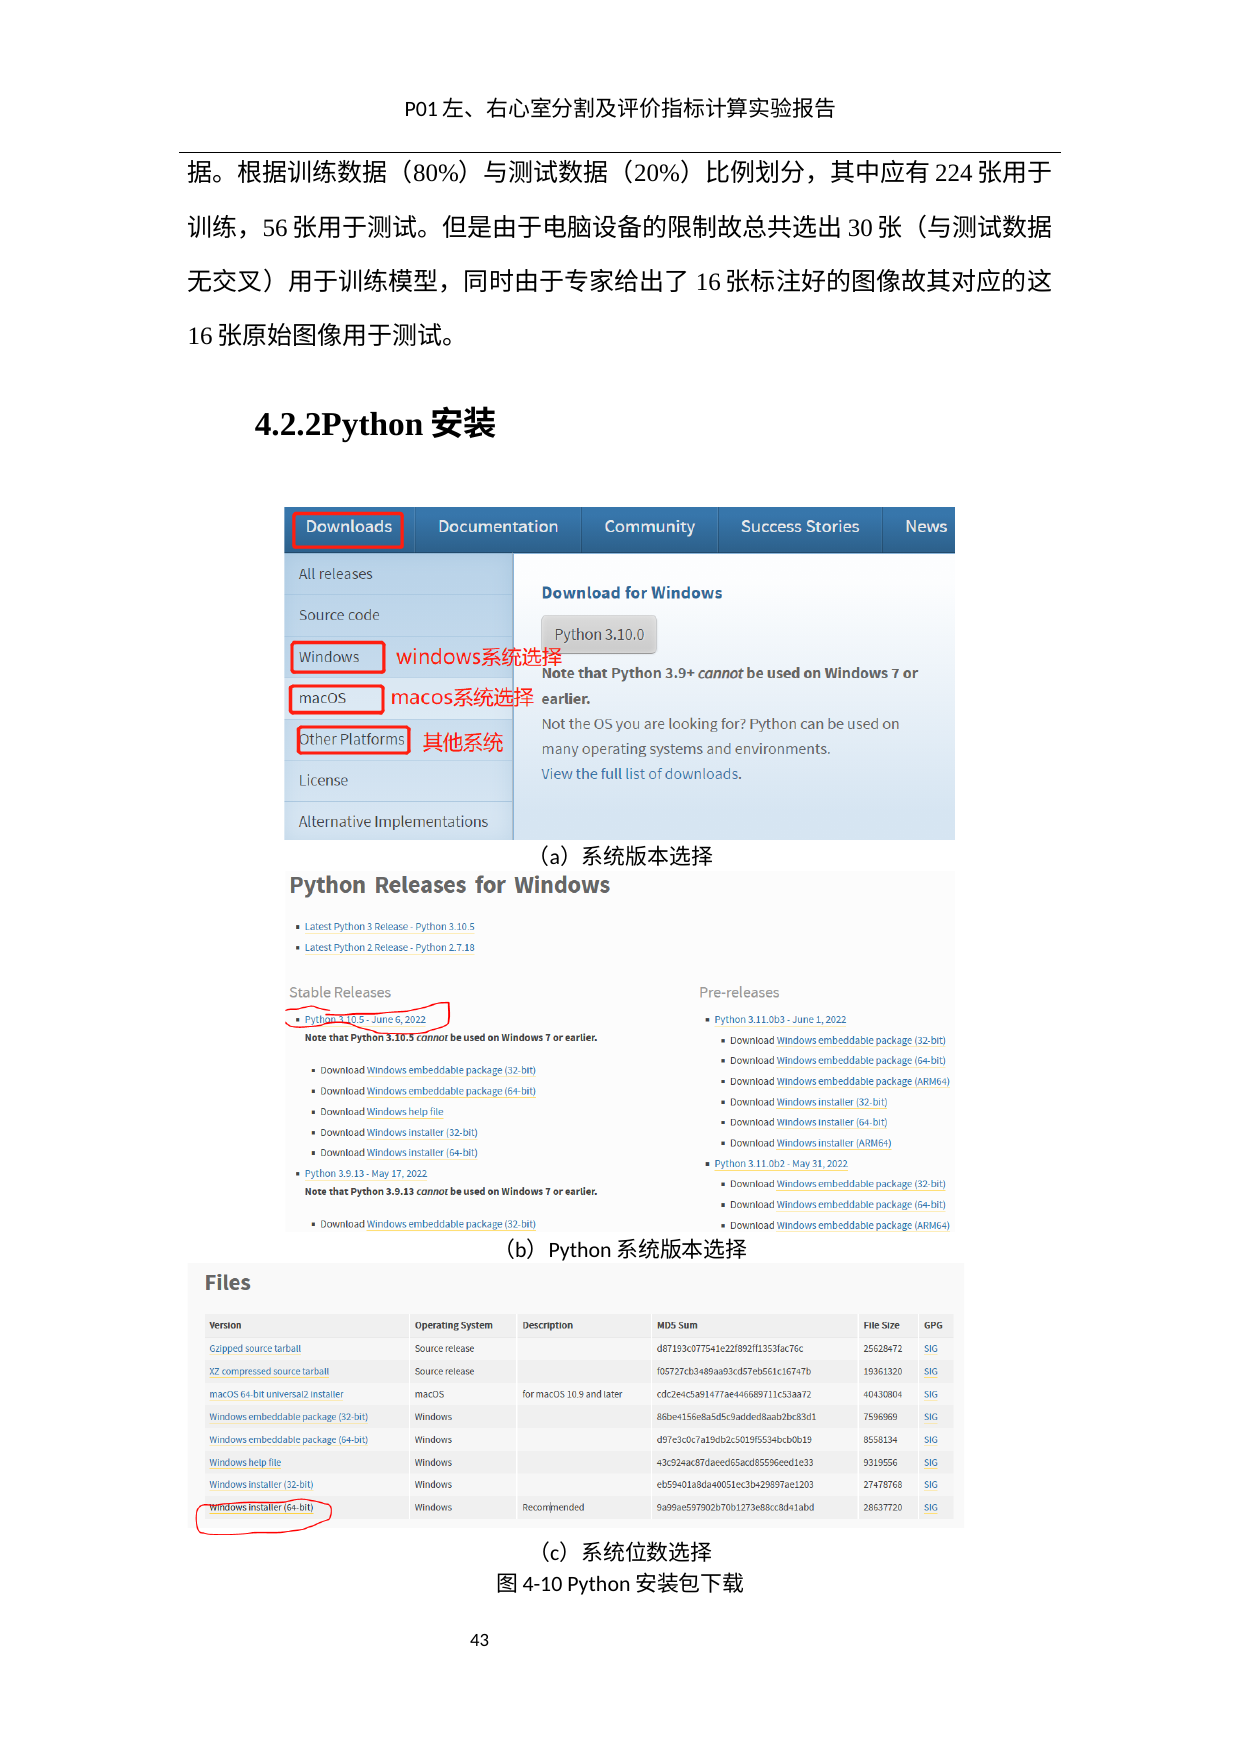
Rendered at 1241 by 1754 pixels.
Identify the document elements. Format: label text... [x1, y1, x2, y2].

text 图4-10 Python安装包下载 [187, 1566, 1053, 1598]
text （c）系统位数选择 [187, 1535, 1053, 1566]
text （a）系统版本选择 [187, 839, 1053, 871]
picture [285, 871, 955, 1232]
picture [187, 1263, 965, 1535]
text （b）Python系统版本选择 [187, 1232, 1053, 1263]
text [187, 153, 1053, 352]
subtitle 4.2.2Python安装 [187, 397, 1053, 445]
picture [284, 507, 956, 840]
